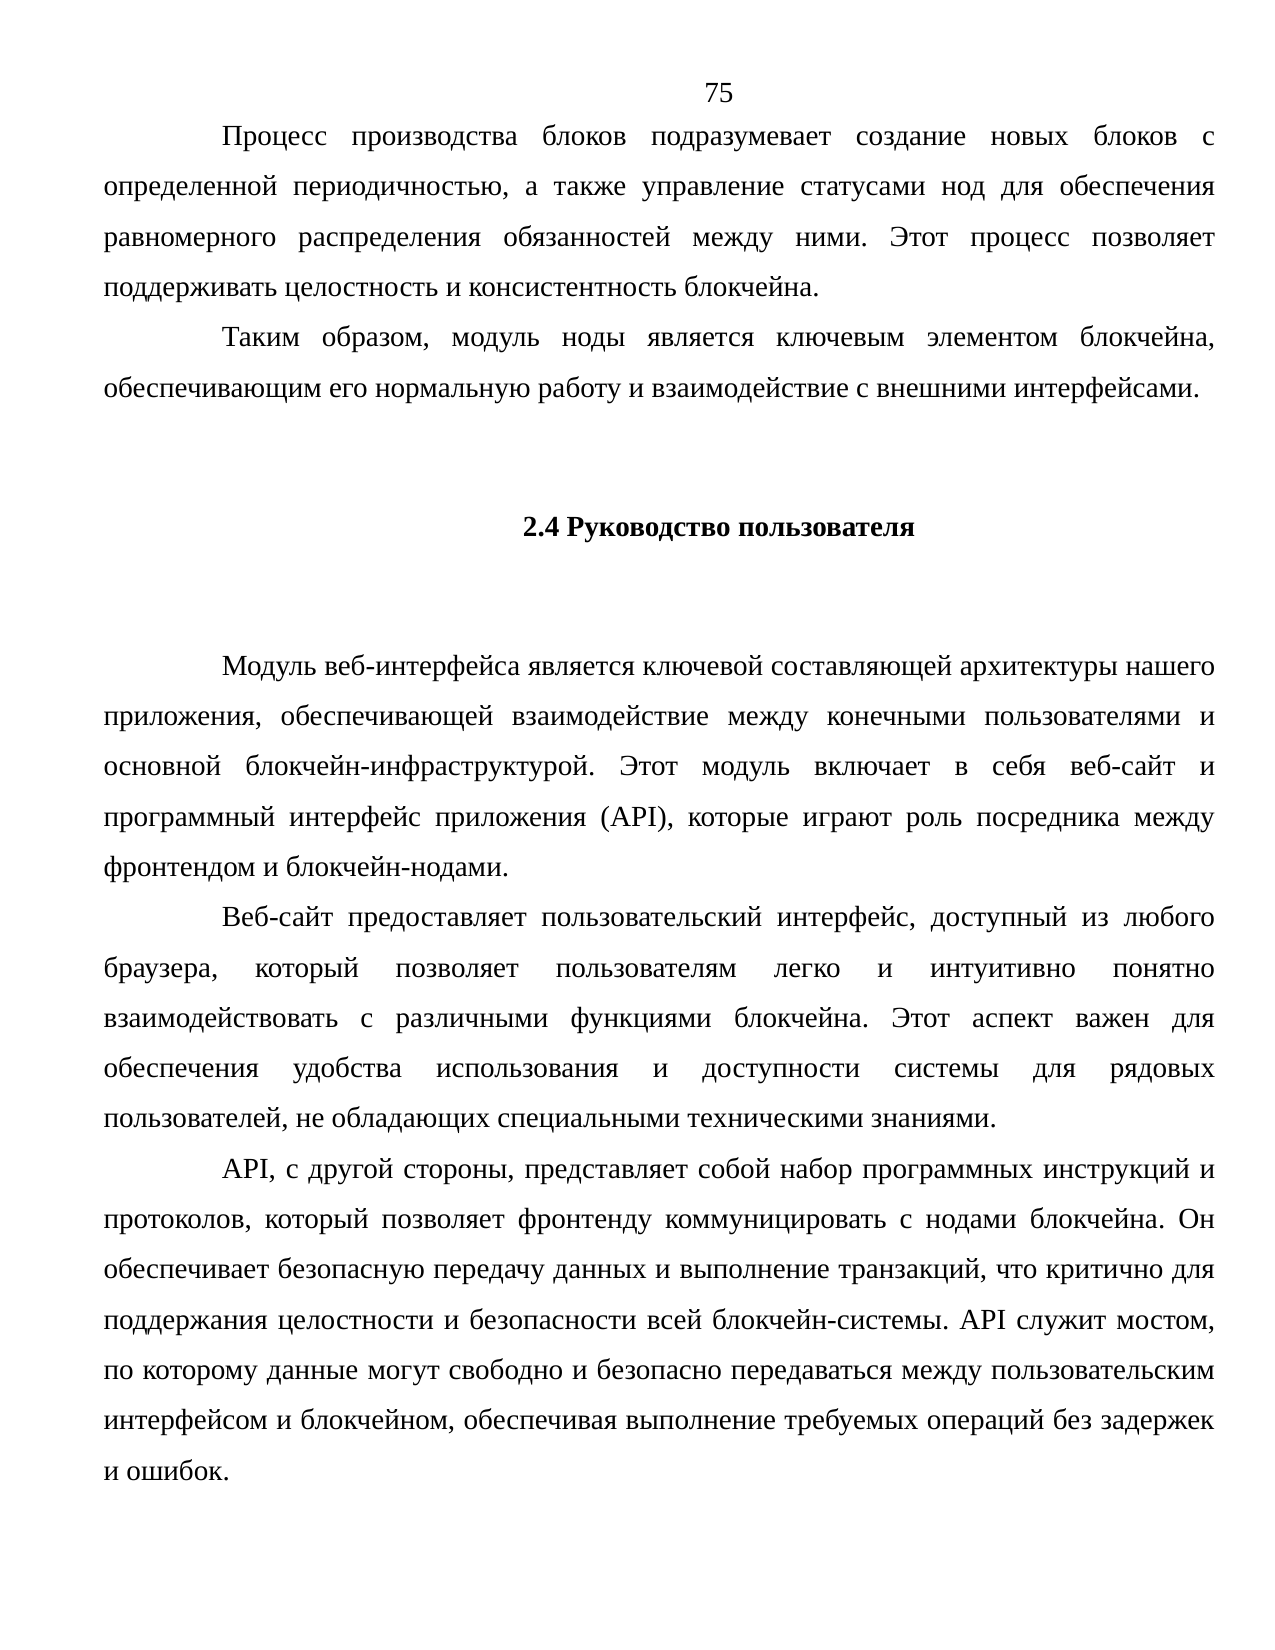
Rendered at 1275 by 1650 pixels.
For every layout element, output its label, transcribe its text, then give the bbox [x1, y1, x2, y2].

text Таким образом, модуль ноды является ключевым элементом блокчейна, обеспечивающим его нормальную работу и взаимодействие с внешними интерфейсами. [103, 319, 1216, 403]
text 2.4 Руководство пользователя [103, 509, 1216, 542]
text Процесс производства блоков подразумевает создание новых блоков с определенной периодичностью, а также управление статусами нод для обеспечения равномерного распределения обязанностей между ними. Этот процесс позволяет поддерживать целостность и консистентность блокчейна. [103, 118, 1216, 303]
text Модуль веб-интерфейса является ключевой составляющей архитектуры нашего приложения, обеспечивающей взаимодействие между конечными пользователями и основной блокчейн-инфраструктурой. Этот модуль включает в себя веб-сайт и программный интерфейс приложения (API), которые играют роль посредника между фронтендом и блокчейн-нодами. [103, 648, 1216, 883]
text API, с другой стороны, представляет собой набор программных инструкций и протоколов, который позволяет фронтенду коммуницировать с нодами блокчейна. Он обеспечивает безопасную передачу данных и выполнение транзакций, что критично для поддержания целостности и безопасности всей блокчейн-системы. API служит мостом, по которому данные могут свободно и безопасно передаваться между пользовательским интерфейсом и блокчейном, обеспечивая выполнение требуемых операций без задержек и ошибок. [103, 1151, 1216, 1486]
text Веб-сайт предоставляет пользовательский интерфейс, доступный из любого браузера, который позволяет пользователям легко и интуитивно понятно взаимодействовать с различными функциями блокчейна. Этот аспект важен для обеспечения удобства использования и доступности системы для рядовых пользователей, не обладающих специальными техническими знаниями. [103, 899, 1216, 1134]
